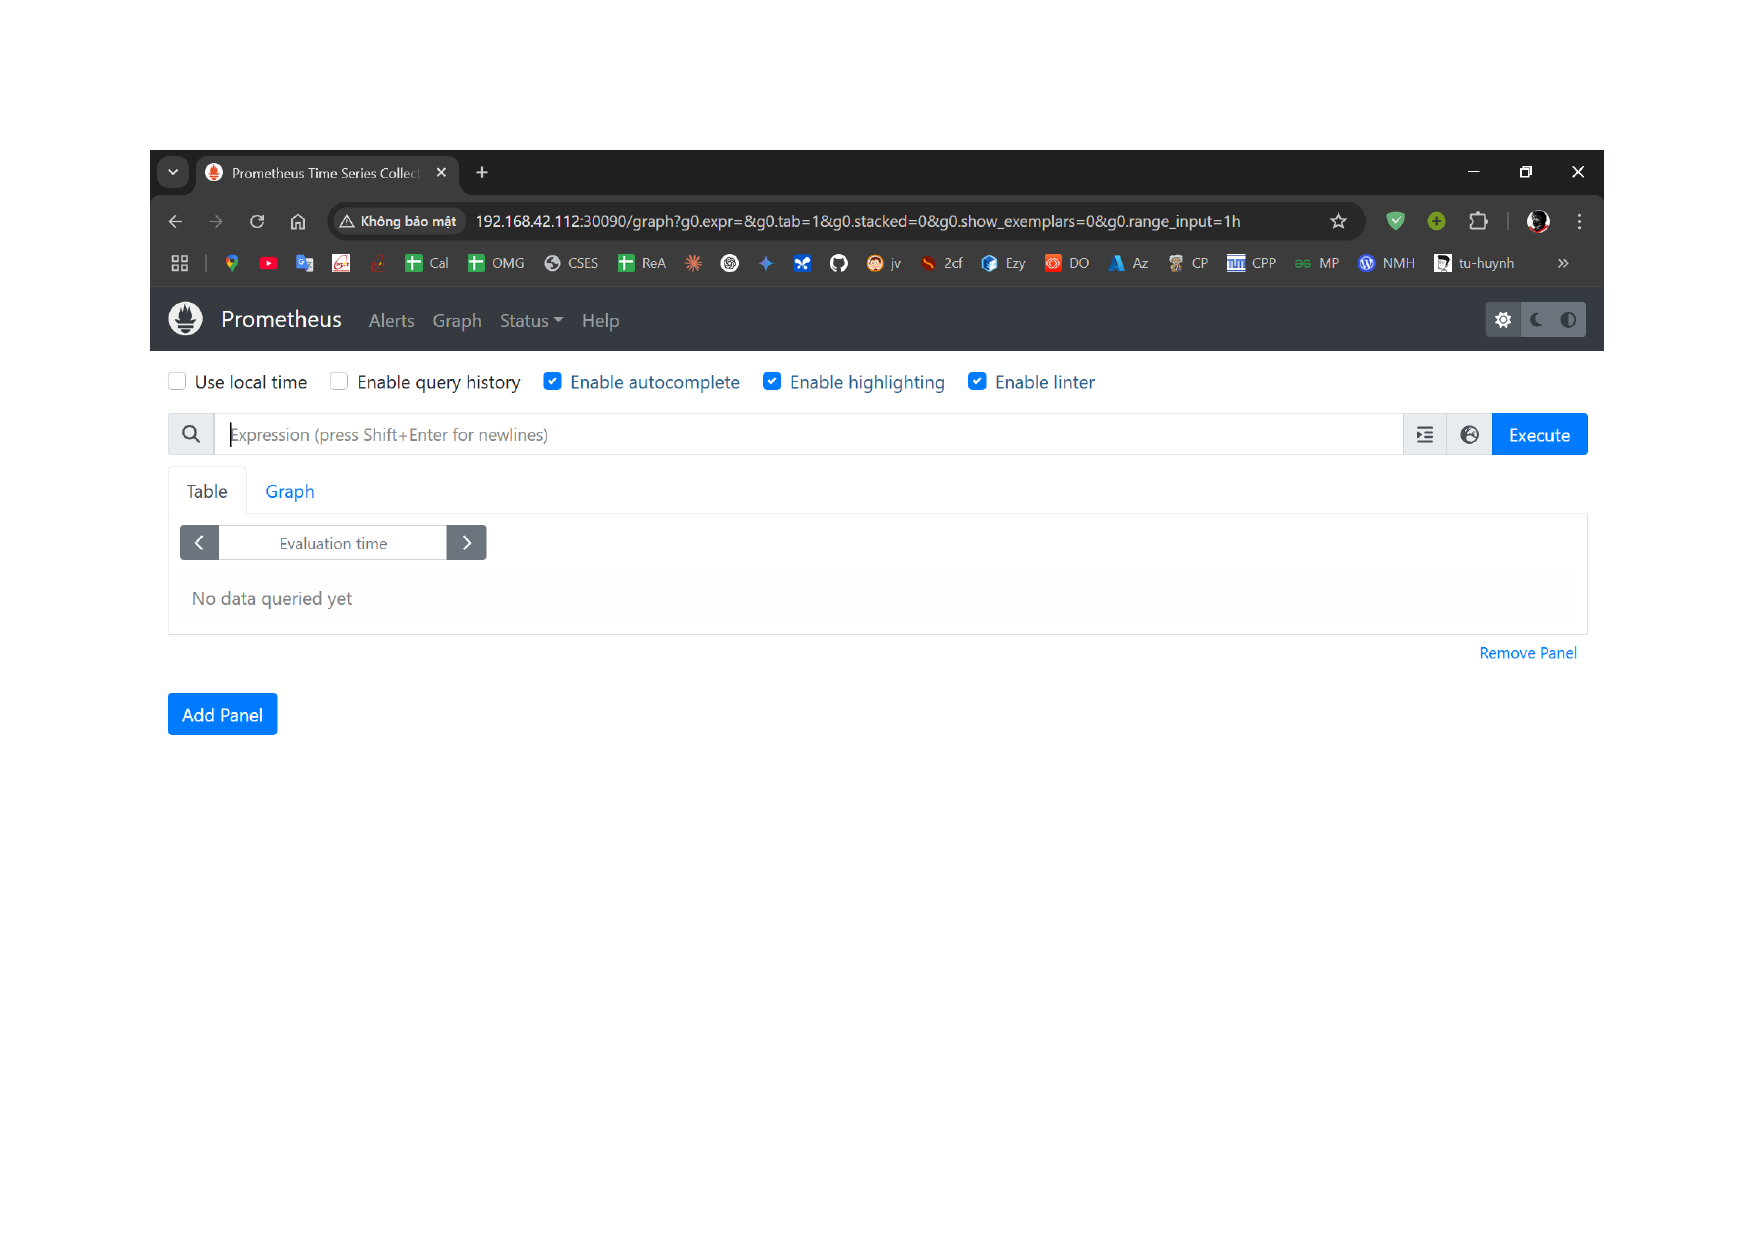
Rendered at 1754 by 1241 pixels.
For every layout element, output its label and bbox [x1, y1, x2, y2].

picture [150, 150, 1604, 929]
